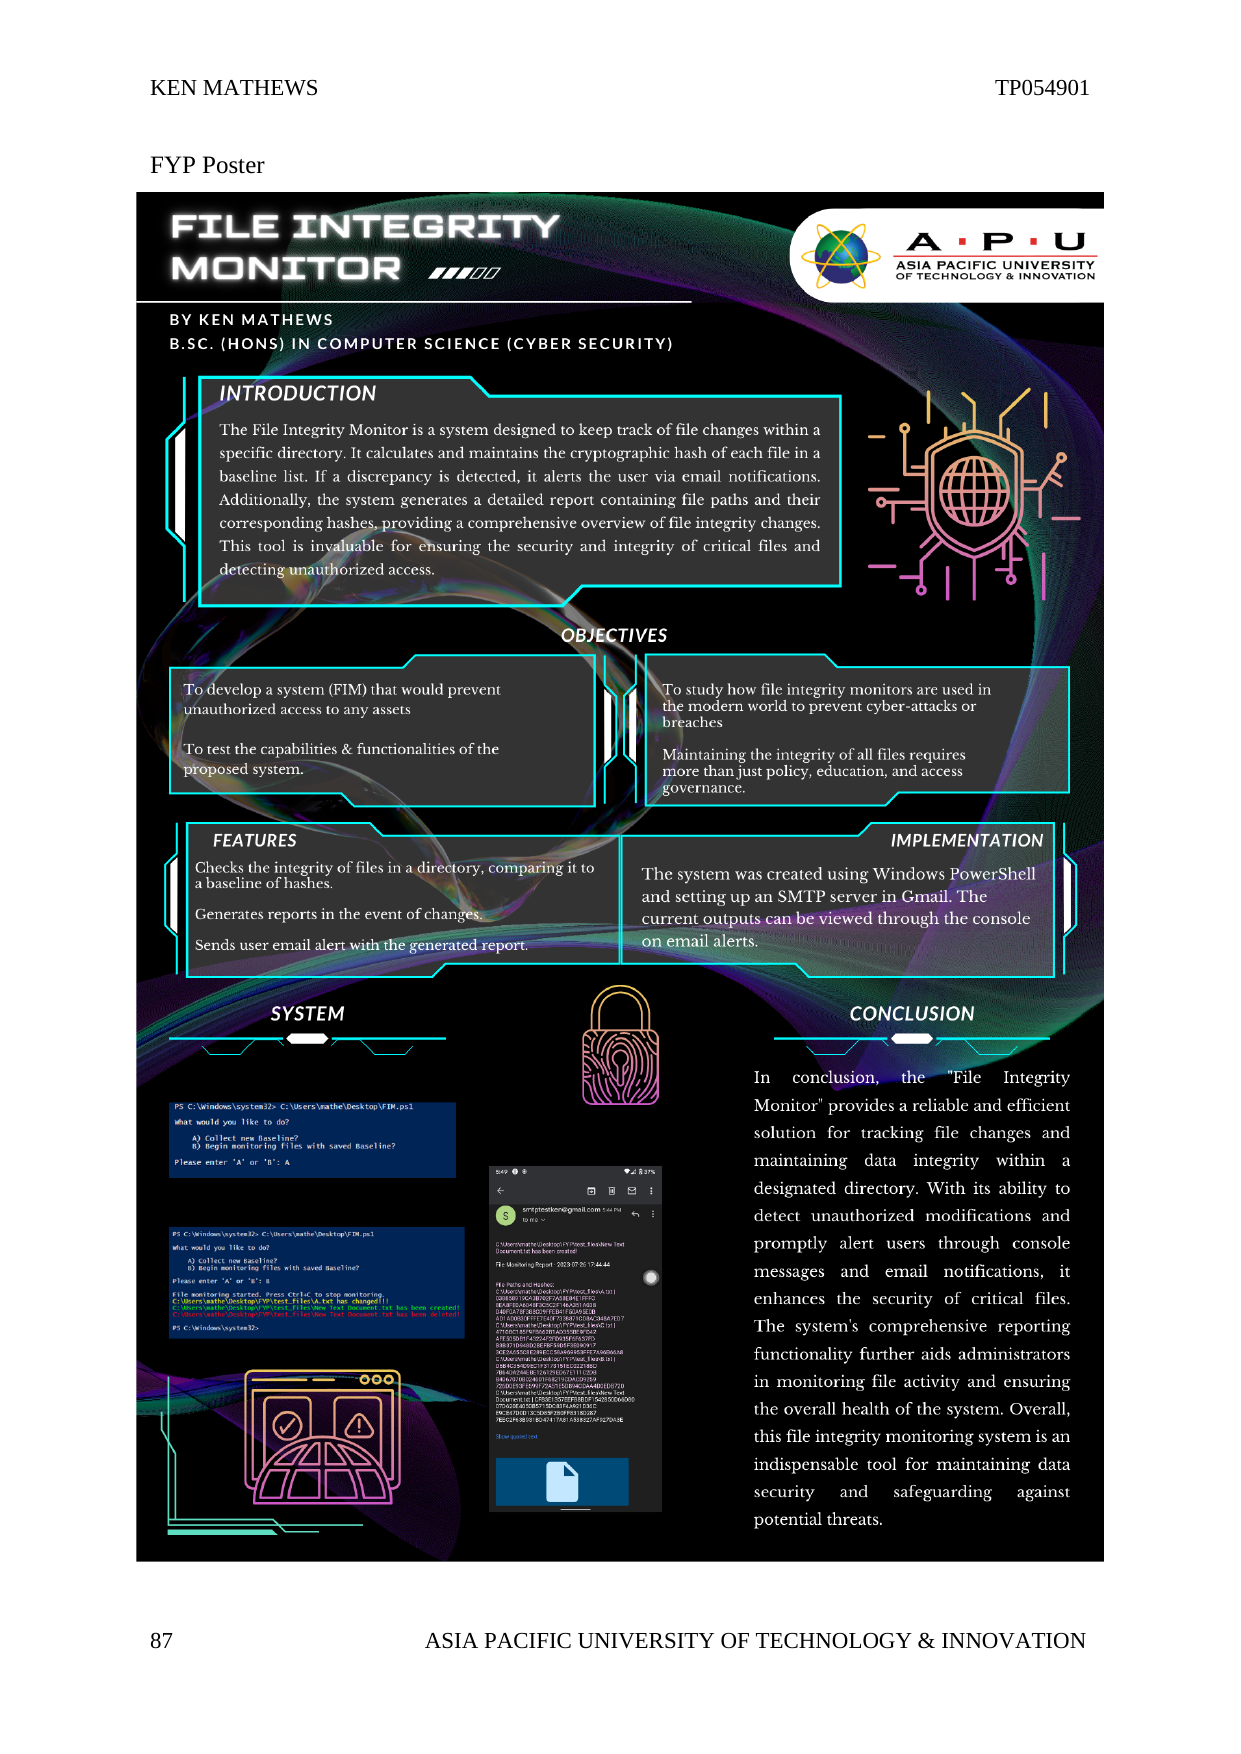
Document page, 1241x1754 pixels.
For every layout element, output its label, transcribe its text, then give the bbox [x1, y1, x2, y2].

picture [136, 192, 1104, 1562]
text FYP Poster [150, 150, 1090, 179]
